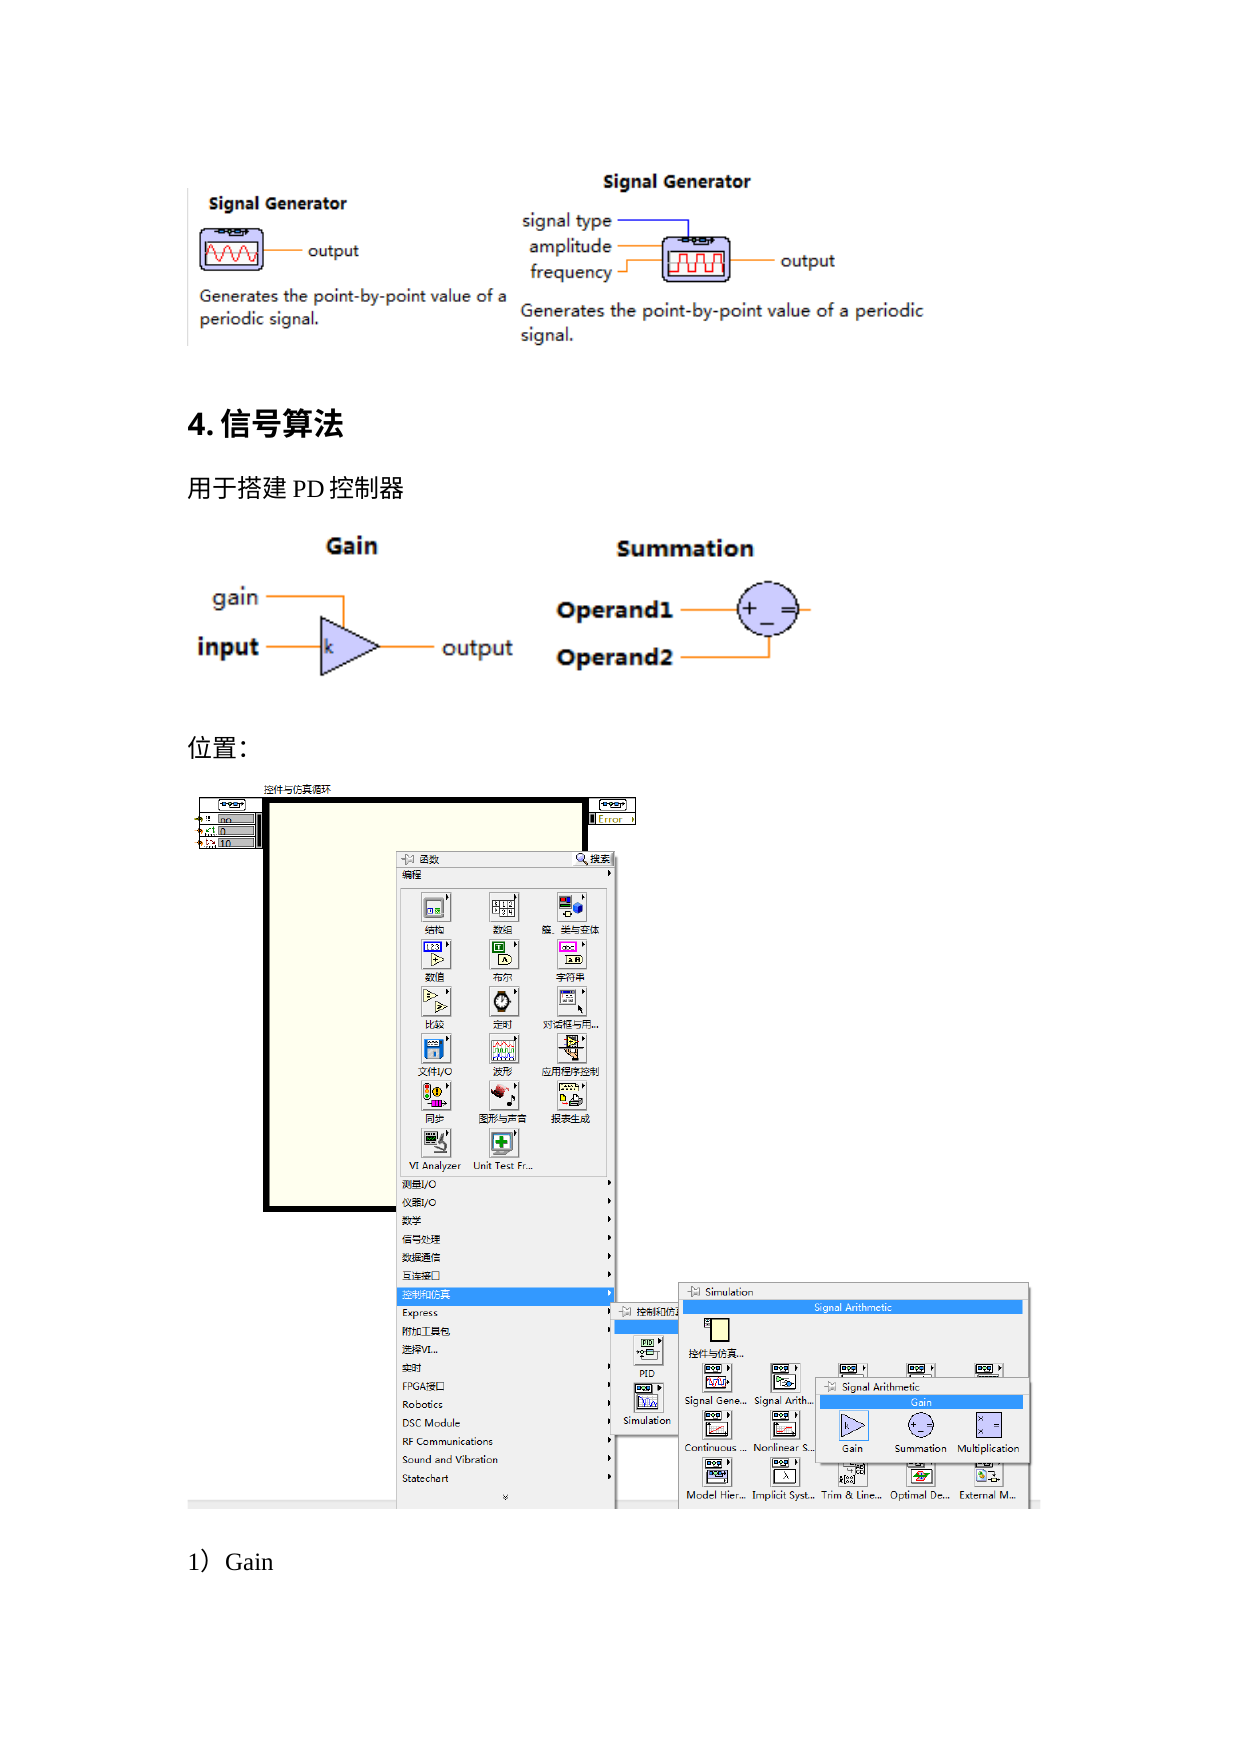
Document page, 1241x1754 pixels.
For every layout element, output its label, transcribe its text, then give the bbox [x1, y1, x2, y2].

text 1）Gain [187, 1527, 1053, 1592]
picture [187, 779, 1041, 1509]
picture [187, 162, 958, 346]
text 位置： [187, 714, 1053, 779]
picture [187, 519, 836, 686]
list 信号算法 [187, 389, 1053, 454]
text 用于搭建PD控制器 [187, 454, 1053, 519]
